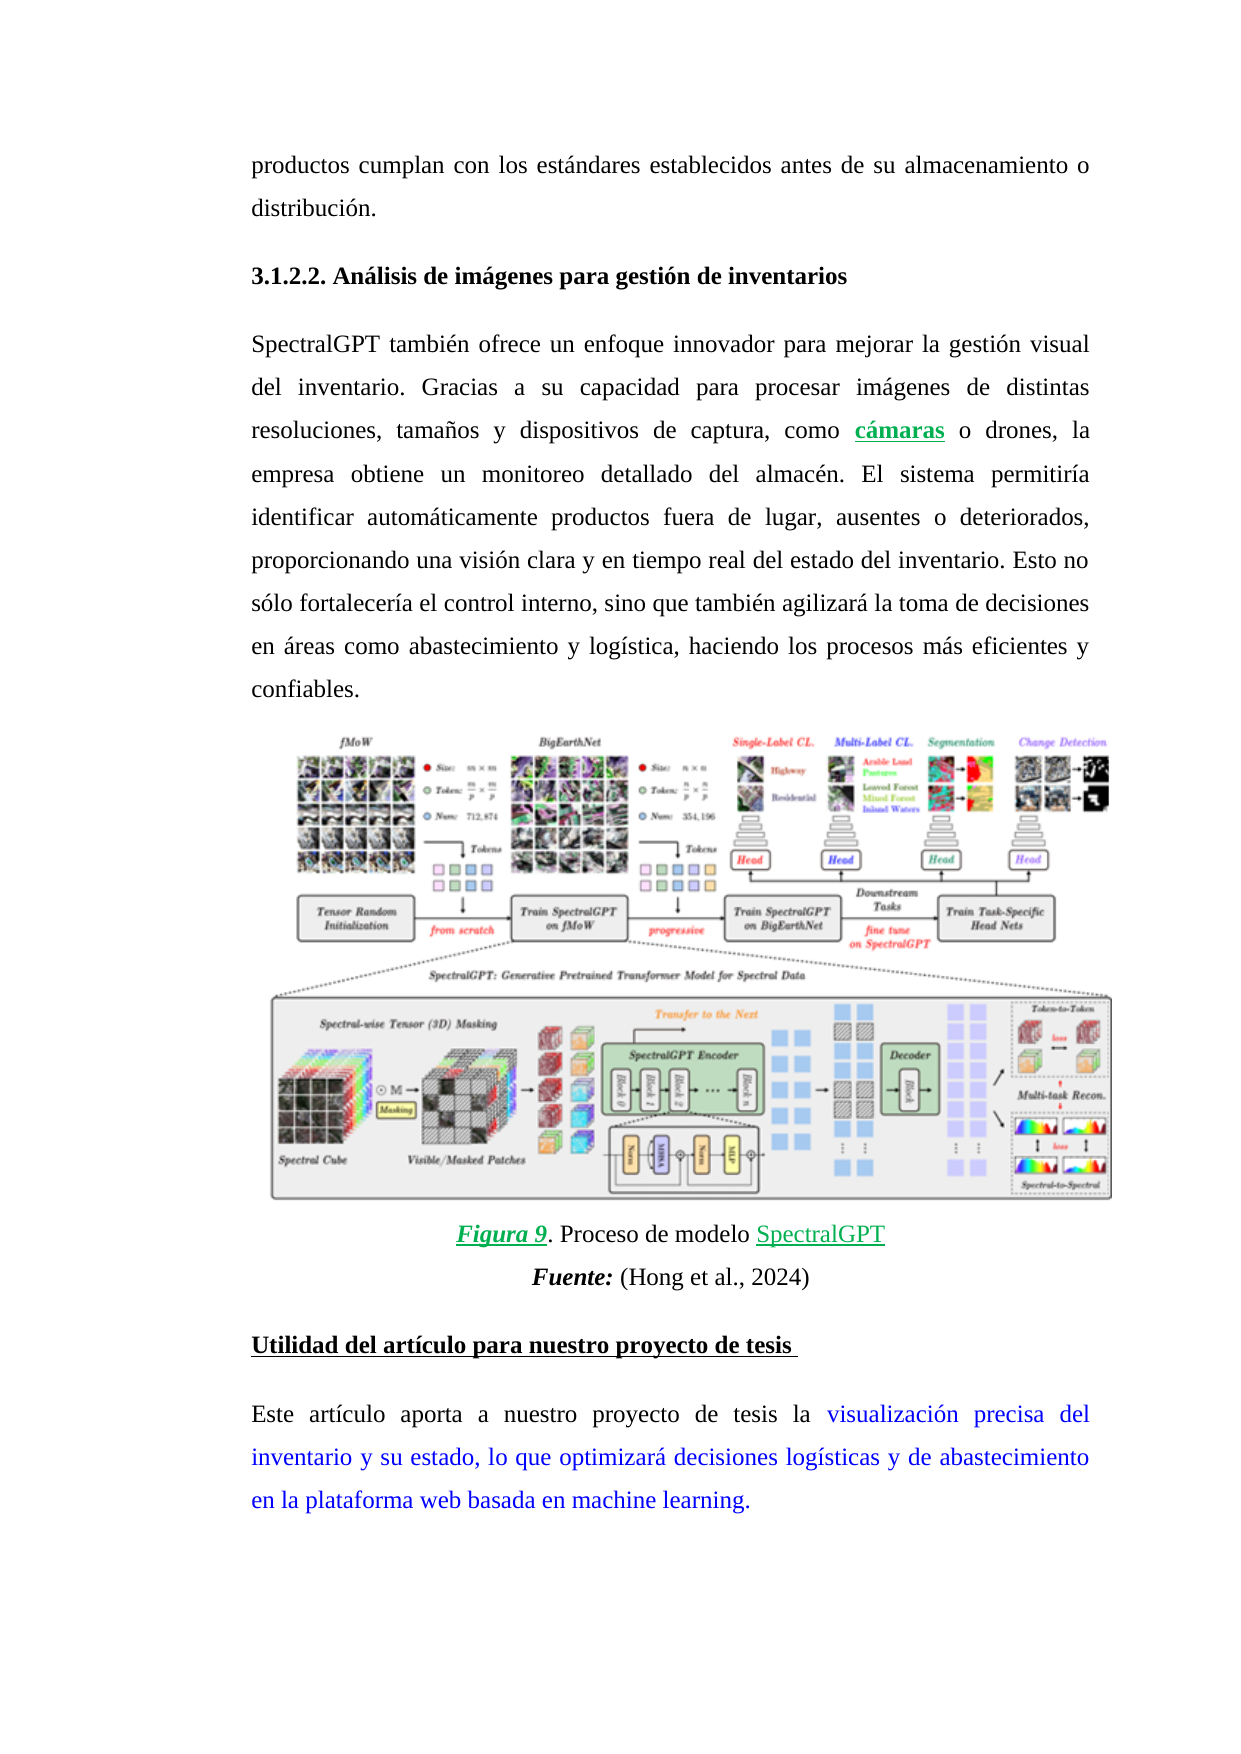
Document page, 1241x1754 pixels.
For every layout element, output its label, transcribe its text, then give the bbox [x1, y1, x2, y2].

picture [260, 735, 1112, 1209]
text SpectralGPT también ofrece un enfoque innovador para mejorar la gestión visual del inventario. Gracias a su capacidad para procesar imágenes de distintas resoluciones, tamaños y dispositivos de captura, como cámaras o drones, la empresa obtiene un monitoreo detallado del almacén. El sistema permitiría identificar automáticamente productos fuera de lugar, ausentes o deteriorados, proporcionando una visión clara y en tiempo real del estado del inventario. Esto no sólo fortalecería el control interno, sino que también agilizará la toma de decisiones en áreas como abastecimiento y logística, haciendo los procesos más eficientes y confiables. [251, 329, 1090, 703]
text 3.1.2.2. Análisis de imágenes para gestión de inventarios [251, 261, 1090, 290]
text Este artículo aporta a nuestro proyecto de tesis la visualización precisa del inventario y su estado, lo que optimizará decisiones logísticas y de abastecimiento en la plataforma web basada en machine learning. [251, 1399, 1090, 1514]
text Utilidad del artículo para nuestro proyecto de tesis [251, 1331, 1090, 1359]
text Fuente: (Hong et al., 2024) [251, 1262, 1090, 1291]
text Figura 9. Proceso de modelo SpectralGPT [251, 1219, 1090, 1248]
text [251, 150, 1090, 222]
